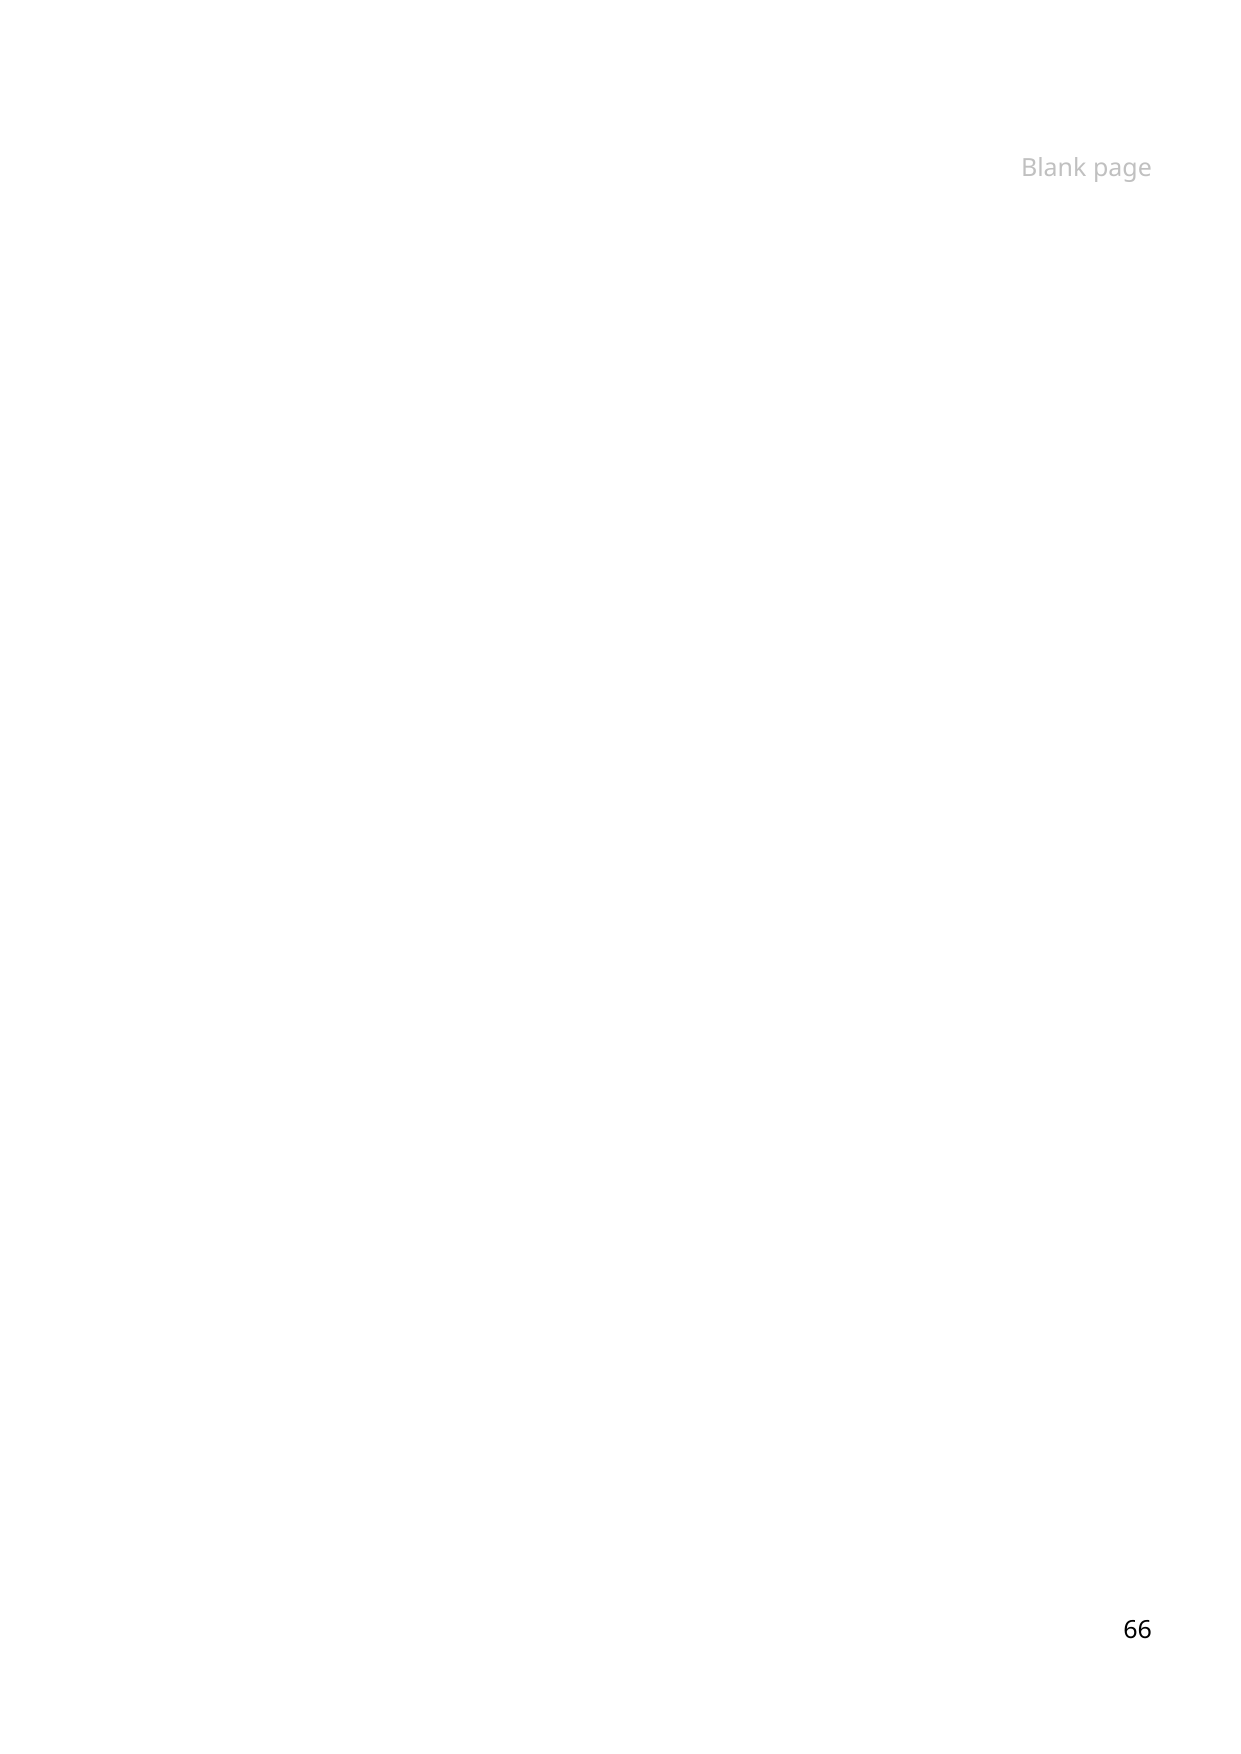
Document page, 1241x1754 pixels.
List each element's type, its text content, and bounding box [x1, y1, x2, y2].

subtitle Blank page [325, 150, 1152, 184]
